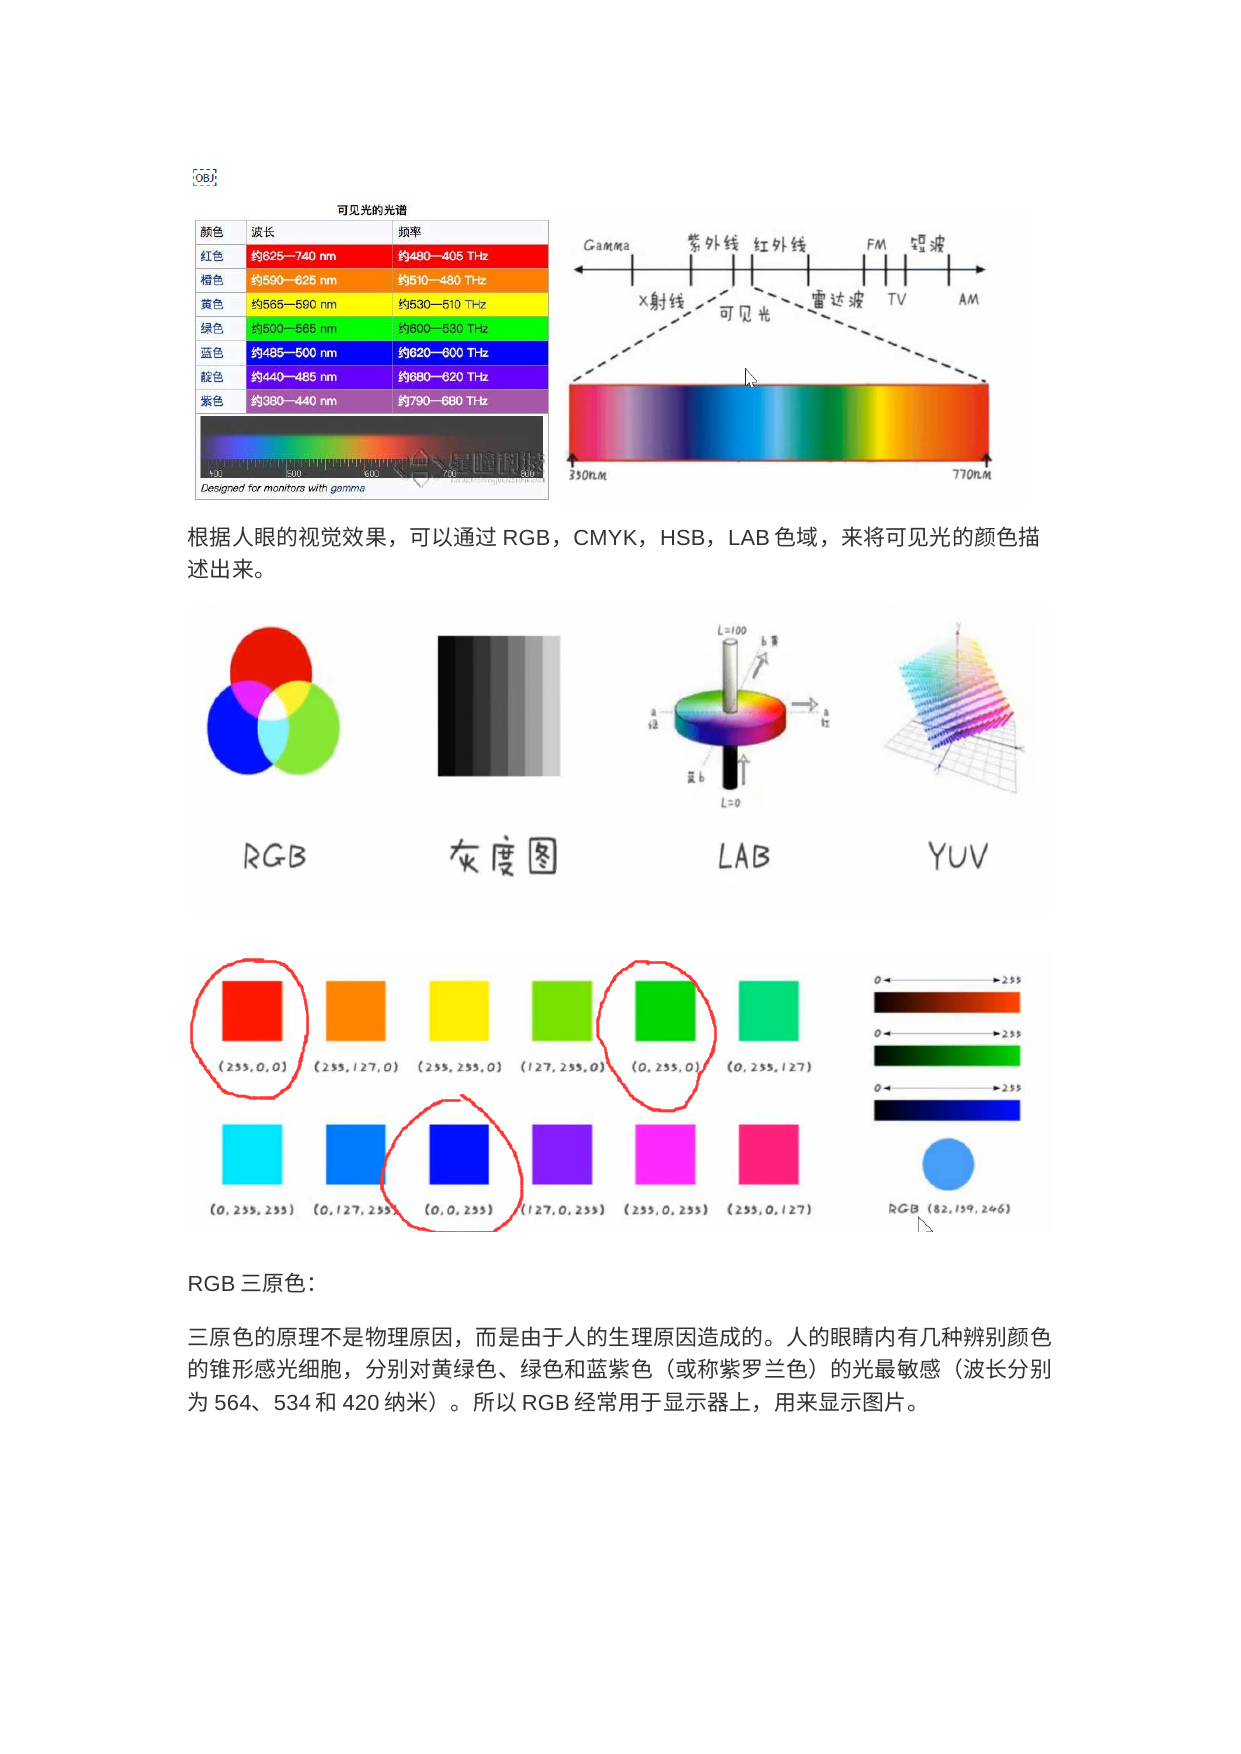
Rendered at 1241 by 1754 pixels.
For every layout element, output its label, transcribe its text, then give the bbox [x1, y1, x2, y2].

text 根据人眼的视觉效果，可以通过RGB，CMYK，HSB，LAB色域，来将可见光的颜色描述出来。 [187, 519, 1053, 584]
picture [187, 952, 1052, 1232]
text RGB三原色： [187, 1266, 1053, 1298]
picture [187, 162, 1031, 506]
picture [187, 605, 1053, 915]
text 三原色的原理不是物理原因，而是由于人的生理原因造成的。人的眼睛内有几种辨别颜色的锥形感光细胞，分别对黄绿色、绿色和蓝紫色（或称紫罗兰色）的光最敏感（波长分别为564、534和420纳米）。所以RGB经常用于显示器上，用来显示图片。 [187, 1319, 1053, 1417]
